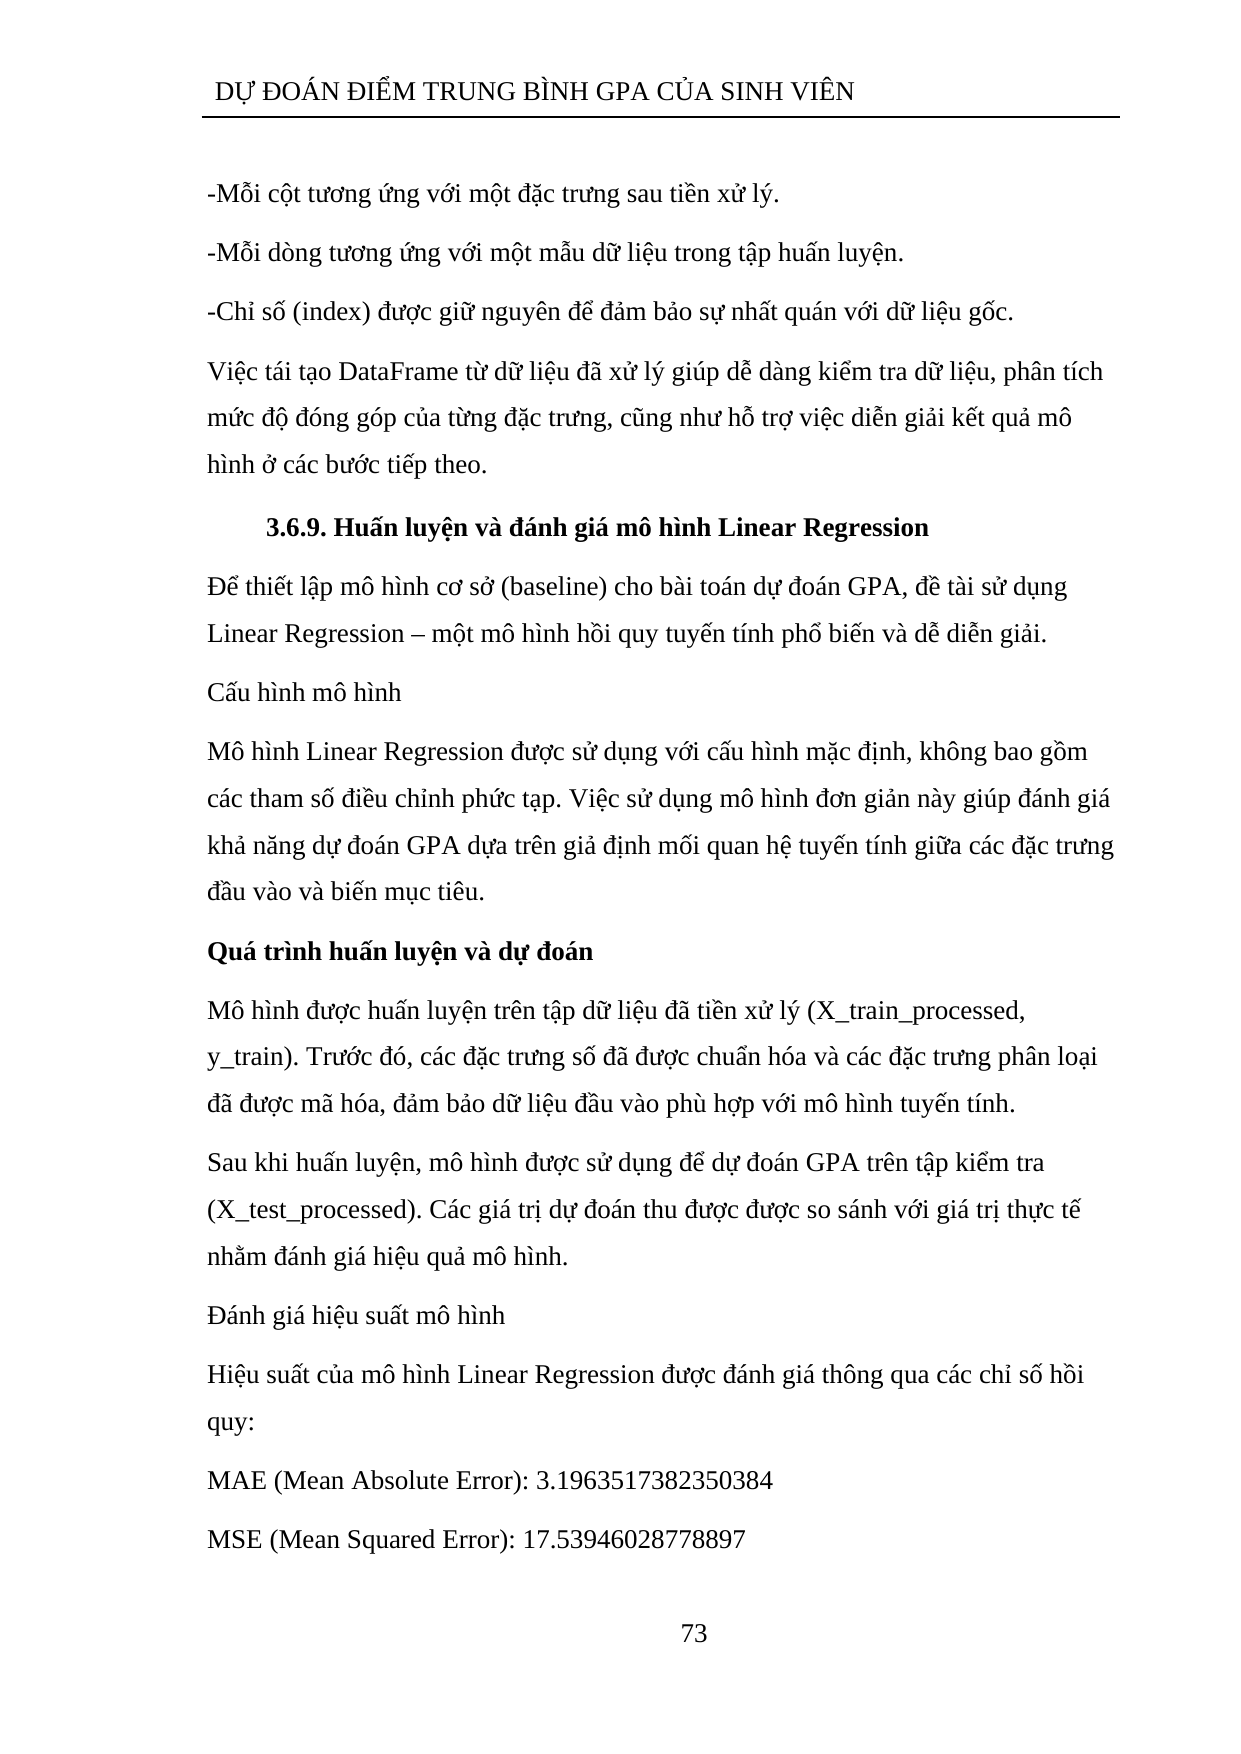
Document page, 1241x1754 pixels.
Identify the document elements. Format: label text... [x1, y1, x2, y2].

subtitle 3.6.9. Huấn luyện và đánh giá mô hình Linear Regression [207, 511, 1122, 542]
text Đánh giá hiệu suất mô hình [207, 1299, 1122, 1330]
text Quá trình huấn luyện và dự đoán [207, 935, 1122, 966]
text Việc tái tạo DataFrame từ dữ liệu đã xử lý giúp dễ dàng kiểm tra dữ liệu, phân tích mức độ đóng góp của từng đặc trưng, cũng như hỗ trợ việc diễn giải kết quả mô hình ở các bước tiếp theo. [207, 355, 1122, 479]
text MSE (Mean Squared Error): 17.53946028778897 [207, 1523, 1122, 1554]
text -Mỗi cột tương ứng với một đặc trưng sau tiền xử lý. [207, 177, 1122, 208]
text MAE (Mean Absolute Error): 3.1963517382350384 [207, 1464, 1122, 1495]
text Để thiết lập mô hình cơ sở (baseline) cho bài toán dự đoán GPA, đề tài sử dụng Linear Regression – một mô hình hồi quy tuyến tính phổ biến và dễ diễn giải. [207, 571, 1122, 648]
text -Mỗi dòng tương ứng với một mẫu dữ liệu trong tập huấn luyện. [207, 236, 1122, 267]
text Mô hình được huấn luyện trên tập dữ liệu đã tiền xử lý (X_train_processed, y_train). Trước đó, các đặc trưng số đã được chuẩn hóa và các đặc trưng phân loại đã được mã hóa, đảm bảo dữ liệu đầu vào phù hợp với mô hình tuyến tính. [207, 994, 1122, 1118]
text Cấu hình mô hình [207, 676, 1122, 707]
text Mô hình Linear Regression được sử dụng với cấu hình mặc định, không bao gồm các tham số điều chỉnh phức tạp. Việc sử dụng mô hình đơn giản này giúp đánh giá khả năng dự đoán GPA dựa trên giả định mối quan hệ tuyến tính giữa các đặc trưng đầu vào và biến mục tiêu. [207, 736, 1122, 907]
text -Chỉ số (index) được giữ nguyên để đảm bảo sự nhất quán với dữ liệu gốc. [207, 296, 1122, 327]
text Sau khi huấn luyện, mô hình được sử dụng để dự đoán GPA trên tập kiểm tra (X_test_processed). Các giá trị dự đoán thu được được so sánh với giá trị thực tế nhằm đánh giá hiệu quả mô hình. [207, 1146, 1122, 1271]
text Hiệu suất của mô hình Linear Regression được đánh giá thông qua các chỉ số hồi quy: [207, 1358, 1122, 1436]
